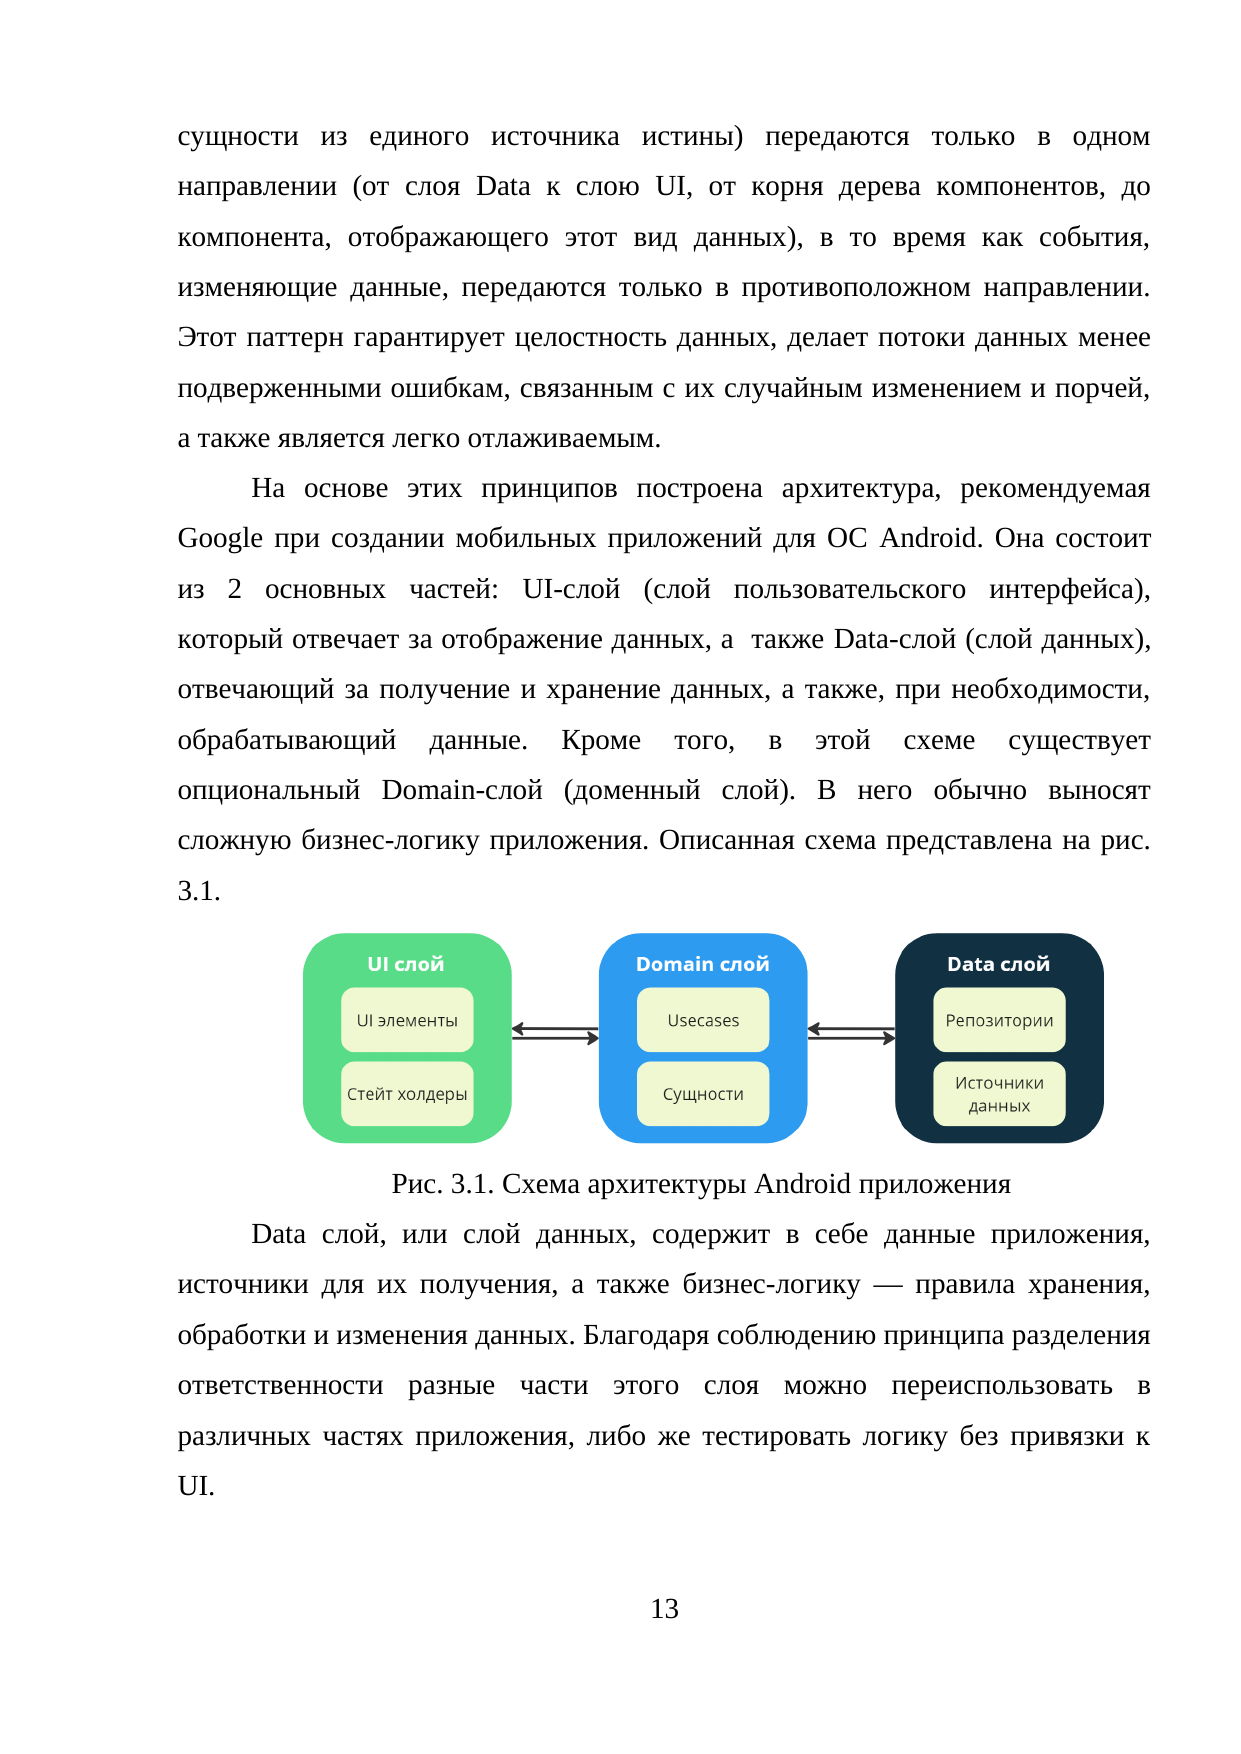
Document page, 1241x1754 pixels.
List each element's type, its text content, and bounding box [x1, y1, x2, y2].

text Рис. 3.1. Схема архитектуры Android приложения [177, 1166, 1152, 1199]
text Data слой, или слой данных, содержит в себе данные приложения, источники для их получения, а также бизнес-логику — правила хранения, обработки и изменения данных. Благодаря соблюдению принципа разделения ответственности разные части этого слоя можно переиспользовать в различных частях приложения, либо же тестировать логику без привязки к UI. [177, 1216, 1152, 1501]
picture [292, 923, 1111, 1150]
text На основе этих принципов построена архитектура, рекомендуемая Google при создании мобильных приложений для ОС Android. Она состоит из 2 основных частей: UI-слой (слой пользовательского интерфейса), который отвечает за отображение данных, а также Data-слой (слой данных), отвечающий за получение и хранение данных, а также, при необходимости, обрабатывающий данные. Кроме того, в этой схеме существует опциональный Domain-слой (доменный слой). В него обычно выносят сложную бизнес-логику приложения. Описанная схема представлена на рис. 3.1. [177, 470, 1152, 906]
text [177, 118, 1152, 453]
